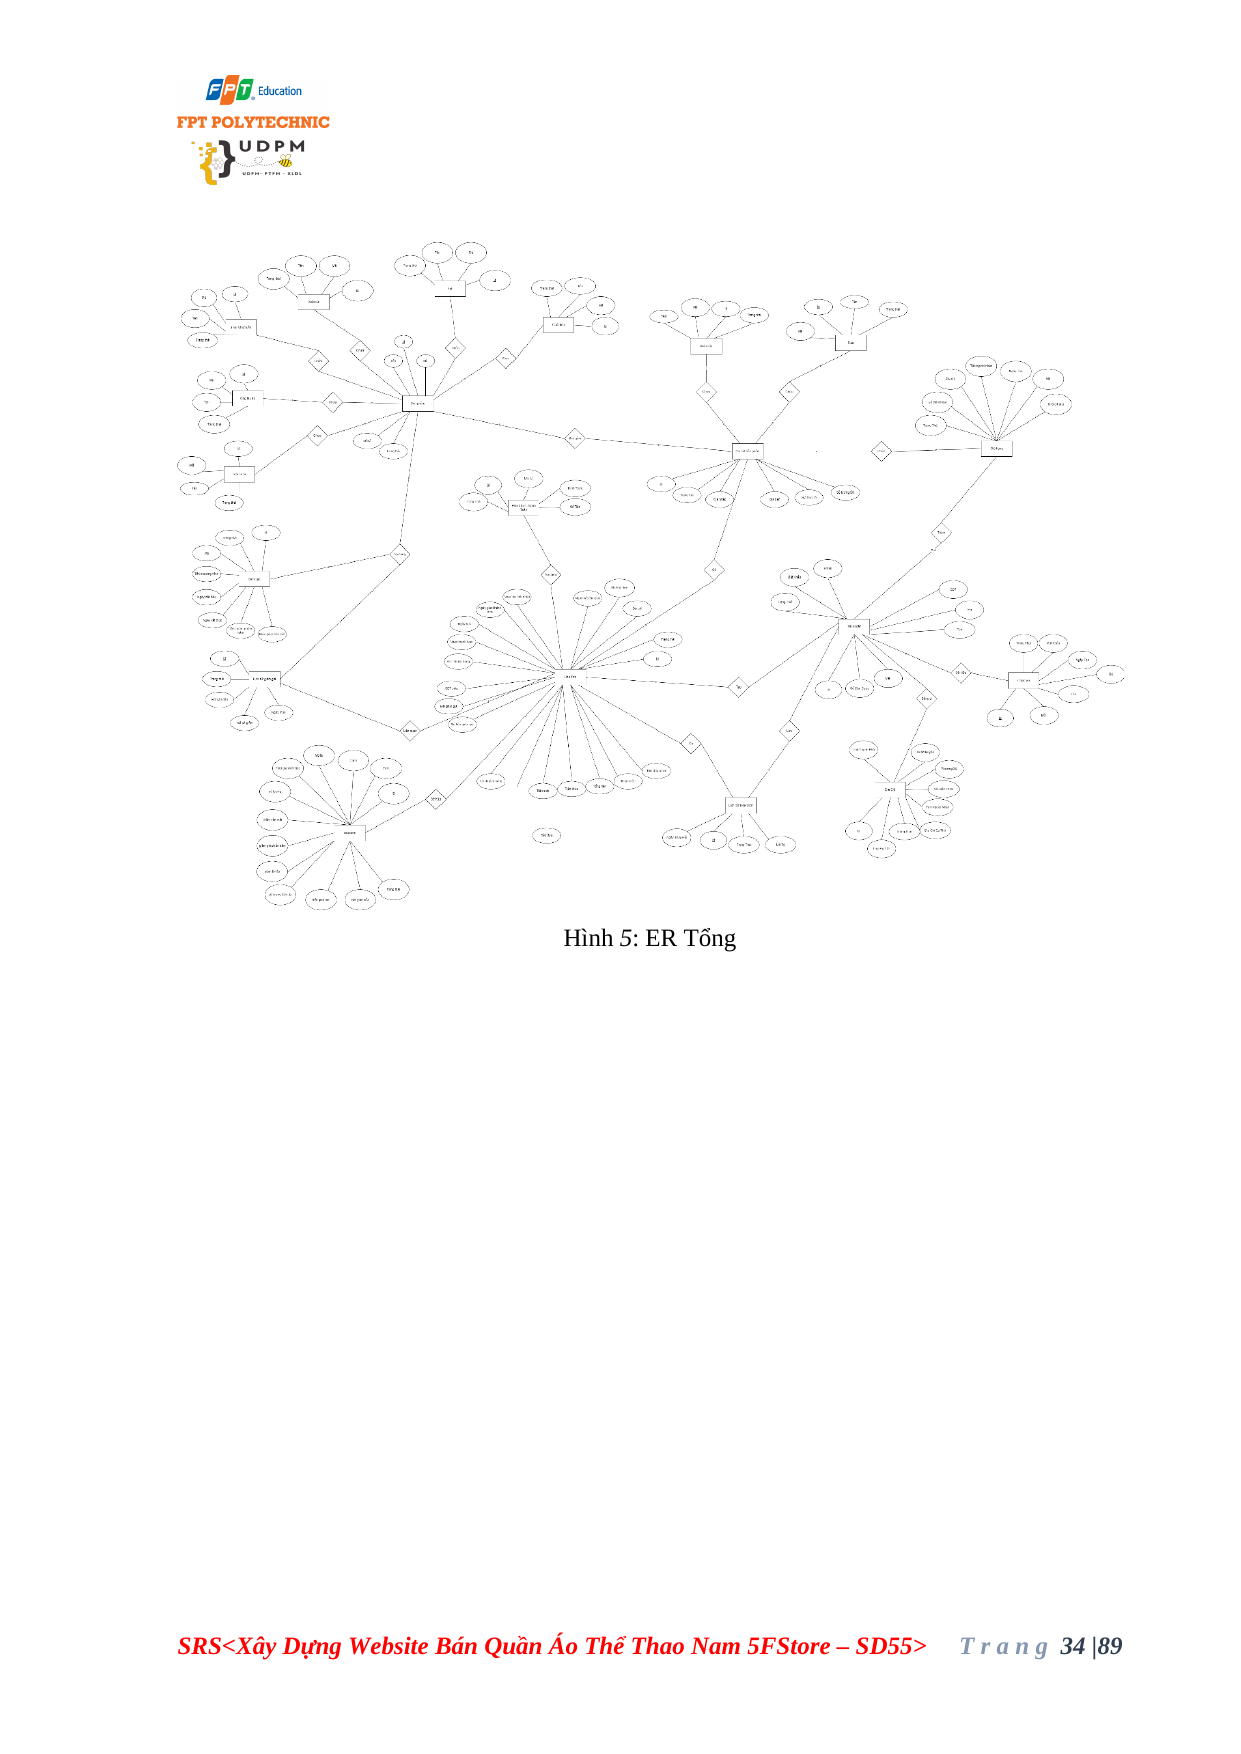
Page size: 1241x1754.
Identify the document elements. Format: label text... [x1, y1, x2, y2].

text Hình 5: ER Tổng [177, 923, 1122, 952]
picture [177, 75, 330, 128]
picture [177, 129, 335, 196]
picture [177, 242, 1125, 910]
